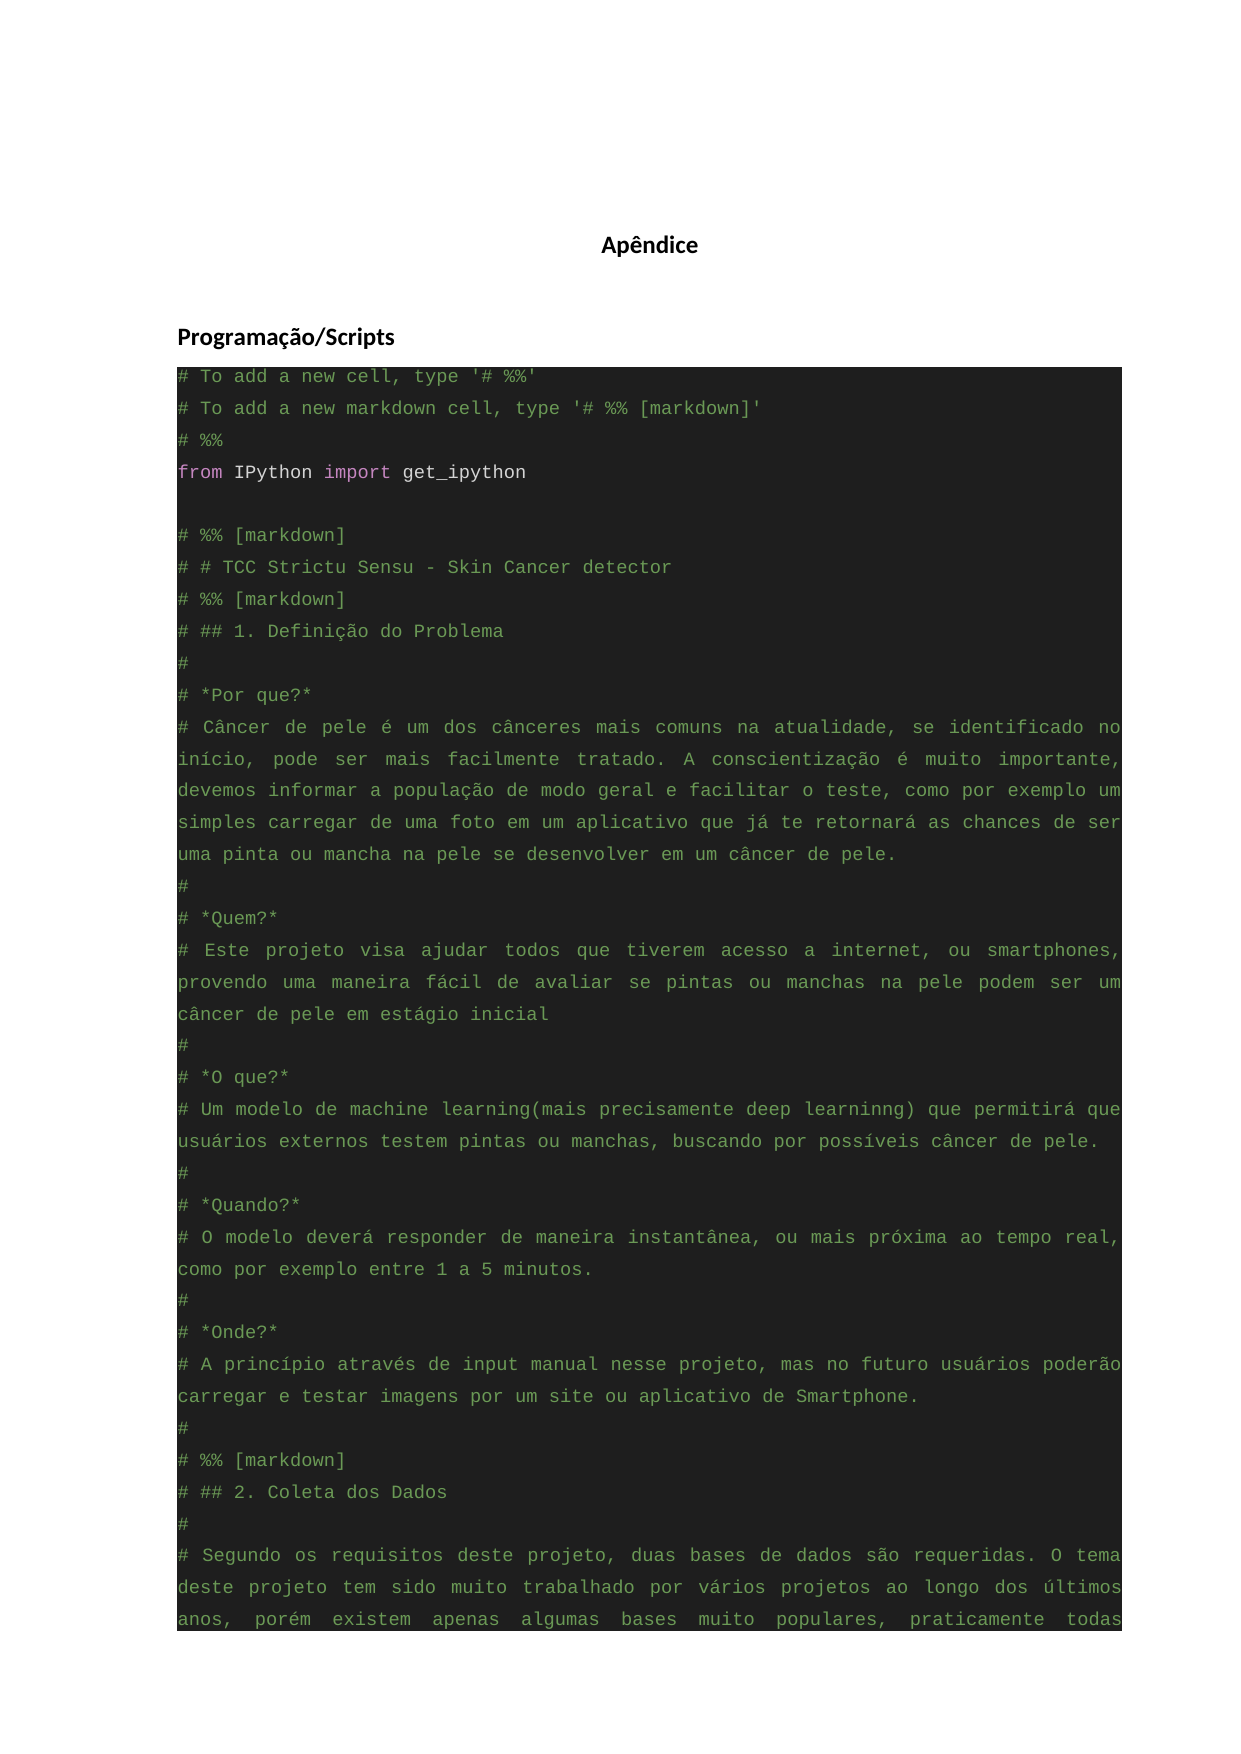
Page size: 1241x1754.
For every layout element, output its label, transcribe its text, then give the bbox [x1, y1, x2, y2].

text # %% [markdown] [177, 526, 1122, 547]
text # A princípio através de input manual nesse projeto, mas no futuro usuários poderão carregar e testar imagens por um site ou aplicativo de Smartphone. [177, 1355, 1122, 1408]
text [177, 1546, 1122, 1631]
text # [177, 1419, 1122, 1440]
text # %% [markdown] [177, 1451, 1122, 1472]
text # *O que?* [177, 1068, 1122, 1089]
text # ## 2. Coleta dos Dados [177, 1482, 1122, 1504]
text # [177, 1291, 1122, 1312]
text # # TCC Strictu Sensu - Skin Cancer detector [177, 558, 1122, 579]
text # %% [177, 431, 1122, 452]
text # Um modelo de machine learning(mais precisamente deep learninng) que permitirá que usuários externos testem pintas ou manchas, buscando por possíveis câncer de pele. [177, 1100, 1122, 1153]
text # [177, 877, 1122, 898]
text # O modelo deverá responder de maneira instantânea, ou mais próxima ao tempo real, como por exemplo entre 1 a 5 minutos. [177, 1227, 1122, 1281]
text # ## 1. Definição do Problema [177, 622, 1122, 643]
text # %% [markdown] [177, 590, 1122, 611]
text # To add a new markdown cell, type '# %% [markdown]' [177, 399, 1122, 420]
text # [177, 1514, 1122, 1536]
text # To add a new cell, type '# %%' [177, 367, 1122, 388]
text # *Quem?* [177, 909, 1122, 930]
text # *Quando?* [177, 1196, 1122, 1217]
text # *Onde?* [177, 1323, 1122, 1344]
subtitle Apêndice [177, 229, 1122, 260]
text # [177, 1164, 1122, 1185]
text # [177, 1036, 1122, 1057]
text from IPython import get_ipython [177, 462, 1122, 484]
text # Este projeto visa ajudar todos que tiverem acesso a internet, ou smartphones, provendo uma maneira fácil de avaliar se pintas ou manchas na pele podem ser um câncer de pele em estágio inicial [177, 941, 1122, 1026]
text # Câncer de pele é um dos cânceres mais comuns na atualidade, se identificado no início, pode ser mais facilmente tratado. A conscientização é muito importante, devemos informar a população de modo geral e facilitar o teste, como por exemplo um simples carregar de uma foto em um aplicativo que já te retornará as chances de ser uma pinta ou mancha na pele se desenvolver em um câncer de pele. [177, 717, 1122, 866]
text # [177, 654, 1122, 675]
text # *Por que?* [177, 686, 1122, 707]
